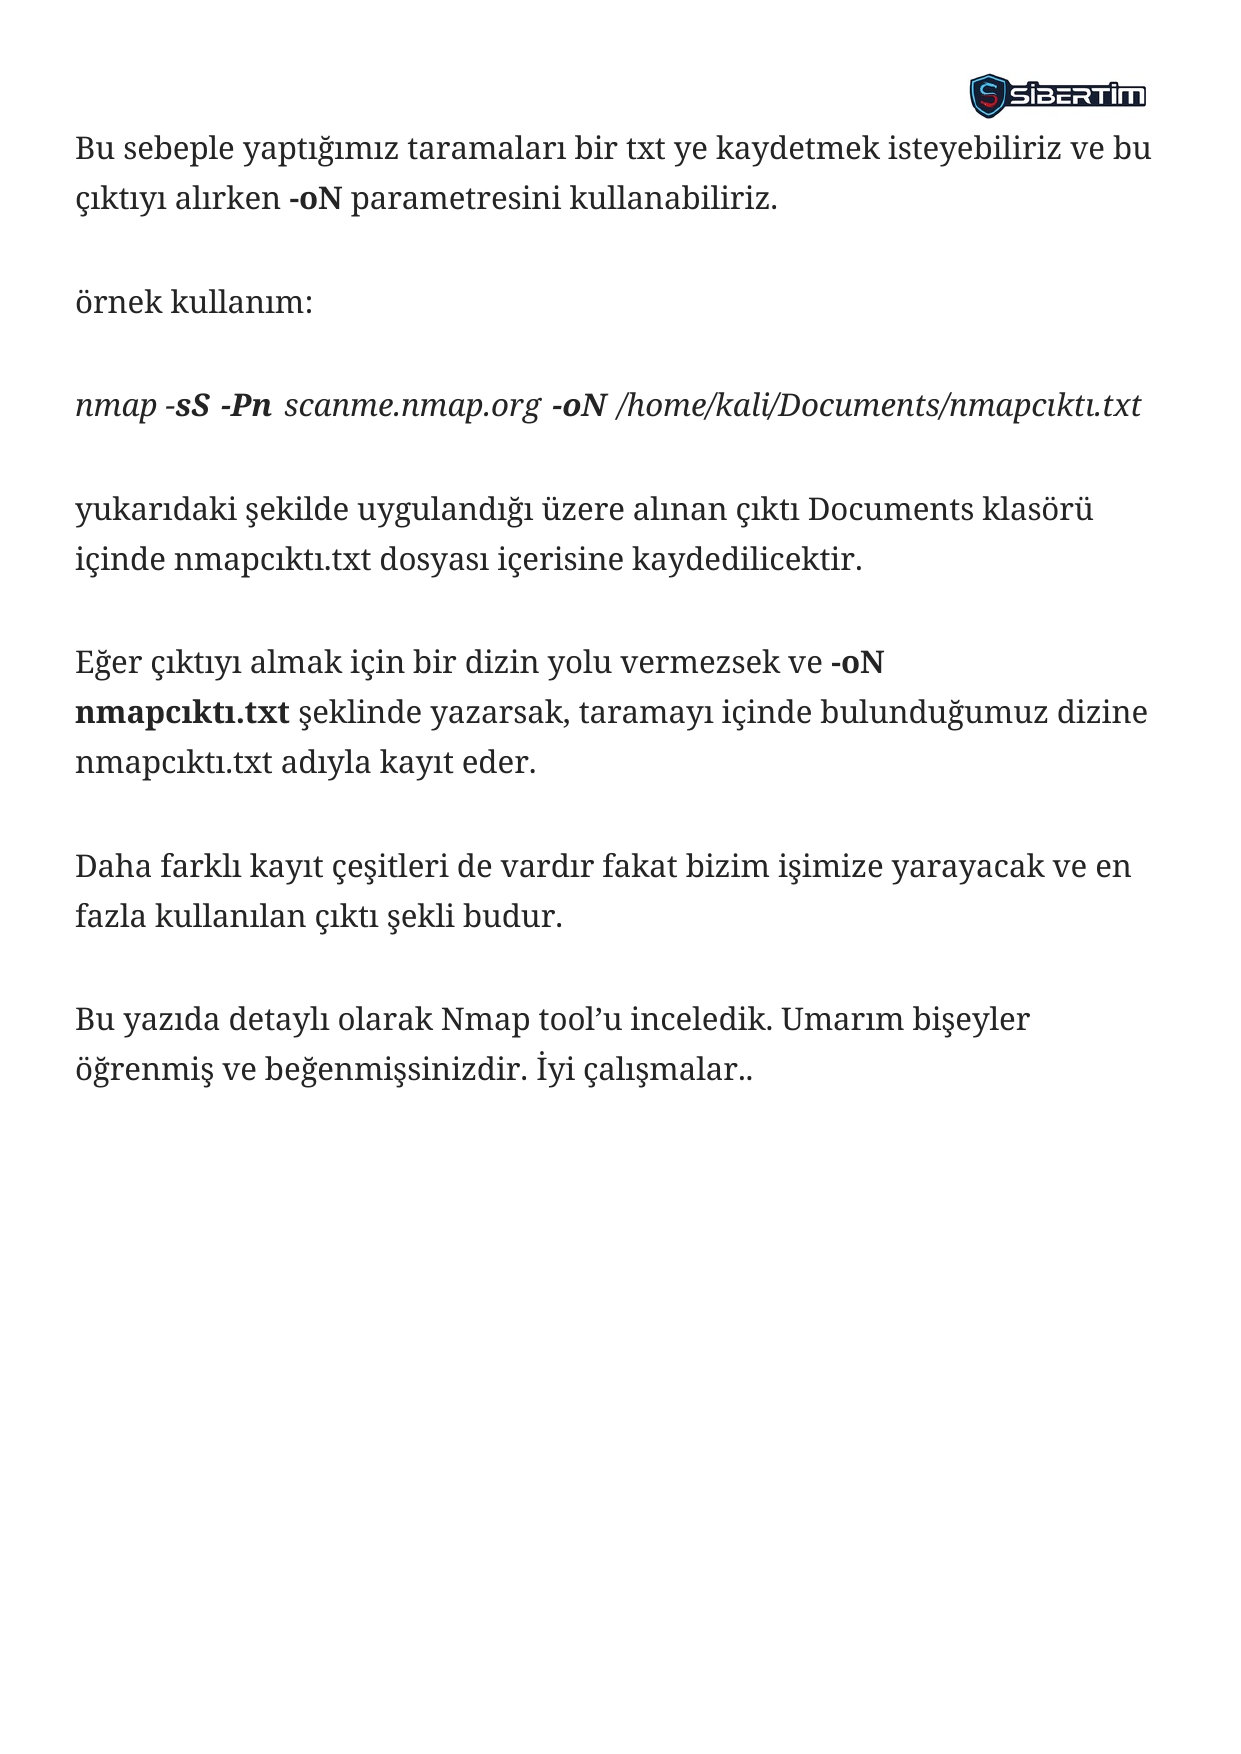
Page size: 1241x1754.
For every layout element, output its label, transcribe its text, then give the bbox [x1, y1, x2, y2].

text Eğer çıktıyı almak için bir dizin yolu vermezsek ve -oN nmapcıktı.txt şeklinde yazarsak, taramayı içinde bulunduğumuz dizine nmapcıktı.txt adıyla kayıt eder. [75, 633, 1165, 783]
text nmap -sS -Pn scanme.nmap.org -oN /home/kali/Documents/nmapcıktı.txt [75, 376, 1165, 426]
text örnek kullanım: [75, 272, 1165, 322]
picture [966, 73, 1147, 119]
text Bu yazıda detaylı olarak Nmap tool’u inceledik. Umarım bişeyler öğrenmiş ve beğenmişsinizdir. İyi çalışmalar.. [75, 990, 1165, 1090]
text Bu sebeple yaptığımız taramaları bir txt ye kaydetmek isteyebiliriz ve bu çıktıyı alırken -oN parametresini kullanabiliriz. [75, 119, 1165, 219]
text Daha farklı kayıt çeşitleri de vardır fakat bizim işimize yarayacak ve en fazla kullanılan çıktı şekli budur. [75, 836, 1165, 936]
text yukarıdaki şekilde uygulandığı üzere alınan çıktı Documents klasörü içinde nmapcıktı.txt dosyası içerisine kaydedilicektir. [75, 479, 1165, 579]
